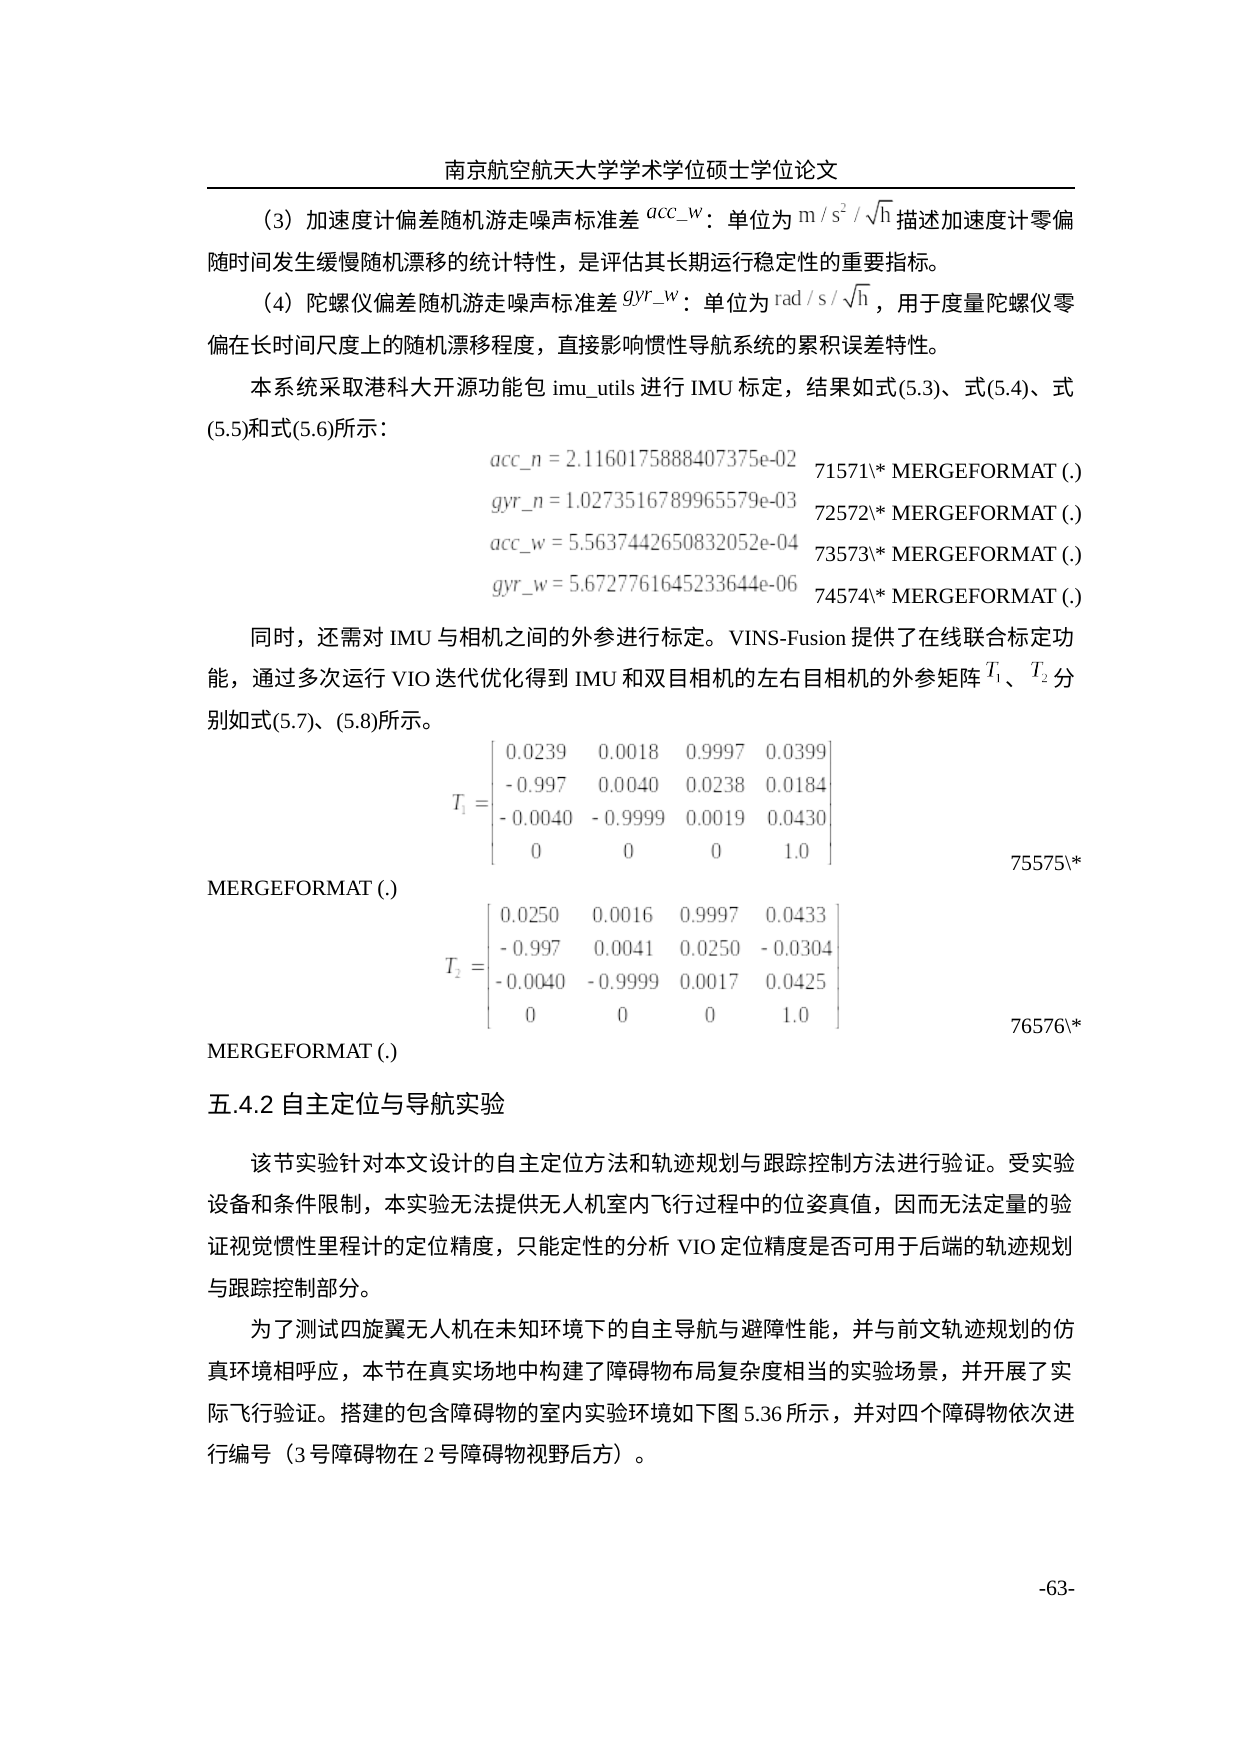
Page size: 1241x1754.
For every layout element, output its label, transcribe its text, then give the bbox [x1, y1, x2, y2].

text 同时，还需对IMU与相机之间的外参进行标定。VINS-Fusion提供了在线联合标定功能，通过多次运行VIO迭代优化得到IMU和双目相机的左右目相机的外参矩阵、分别如式(5.7)、(5.8)所示。 [207, 612, 1075, 737]
text 本系统采取港科大开源功能包imu_utils进行IMU标定，结果如式(5.3)、式(5.4)、式(5.5)和式(5.6)所示： [207, 362, 1075, 445]
subtitle 自主定位与导航实验 [207, 1080, 1075, 1121]
text （3）加速度计偏差随机游走噪声标准差：单位为描述加速度计零偏随时间发生缓慢随机漂移的统计特性，是评估其长期运行稳定性的重要指标。 [207, 195, 1075, 278]
text （4）陀螺仪偏差随机游走噪声标准差：单位为，用于度量陀螺仪零偏在长时间尺度上的随机漂移程度，直接影响惯性导航系统的累积误差特性。 [207, 278, 1075, 362]
text 该节实验针对本文设计的自主定位方法和轨迹规划与跟踪控制方法进行验证。受实验设备和条件限制，本实验无法提供无人机室内飞行过程中的位姿真值，因而无法定量的验证视觉惯性里程计的定位精度，只能定性的分析VIO定位精度是否可用于后端的轨迹规划与跟踪控制部分。 [207, 1138, 1075, 1304]
